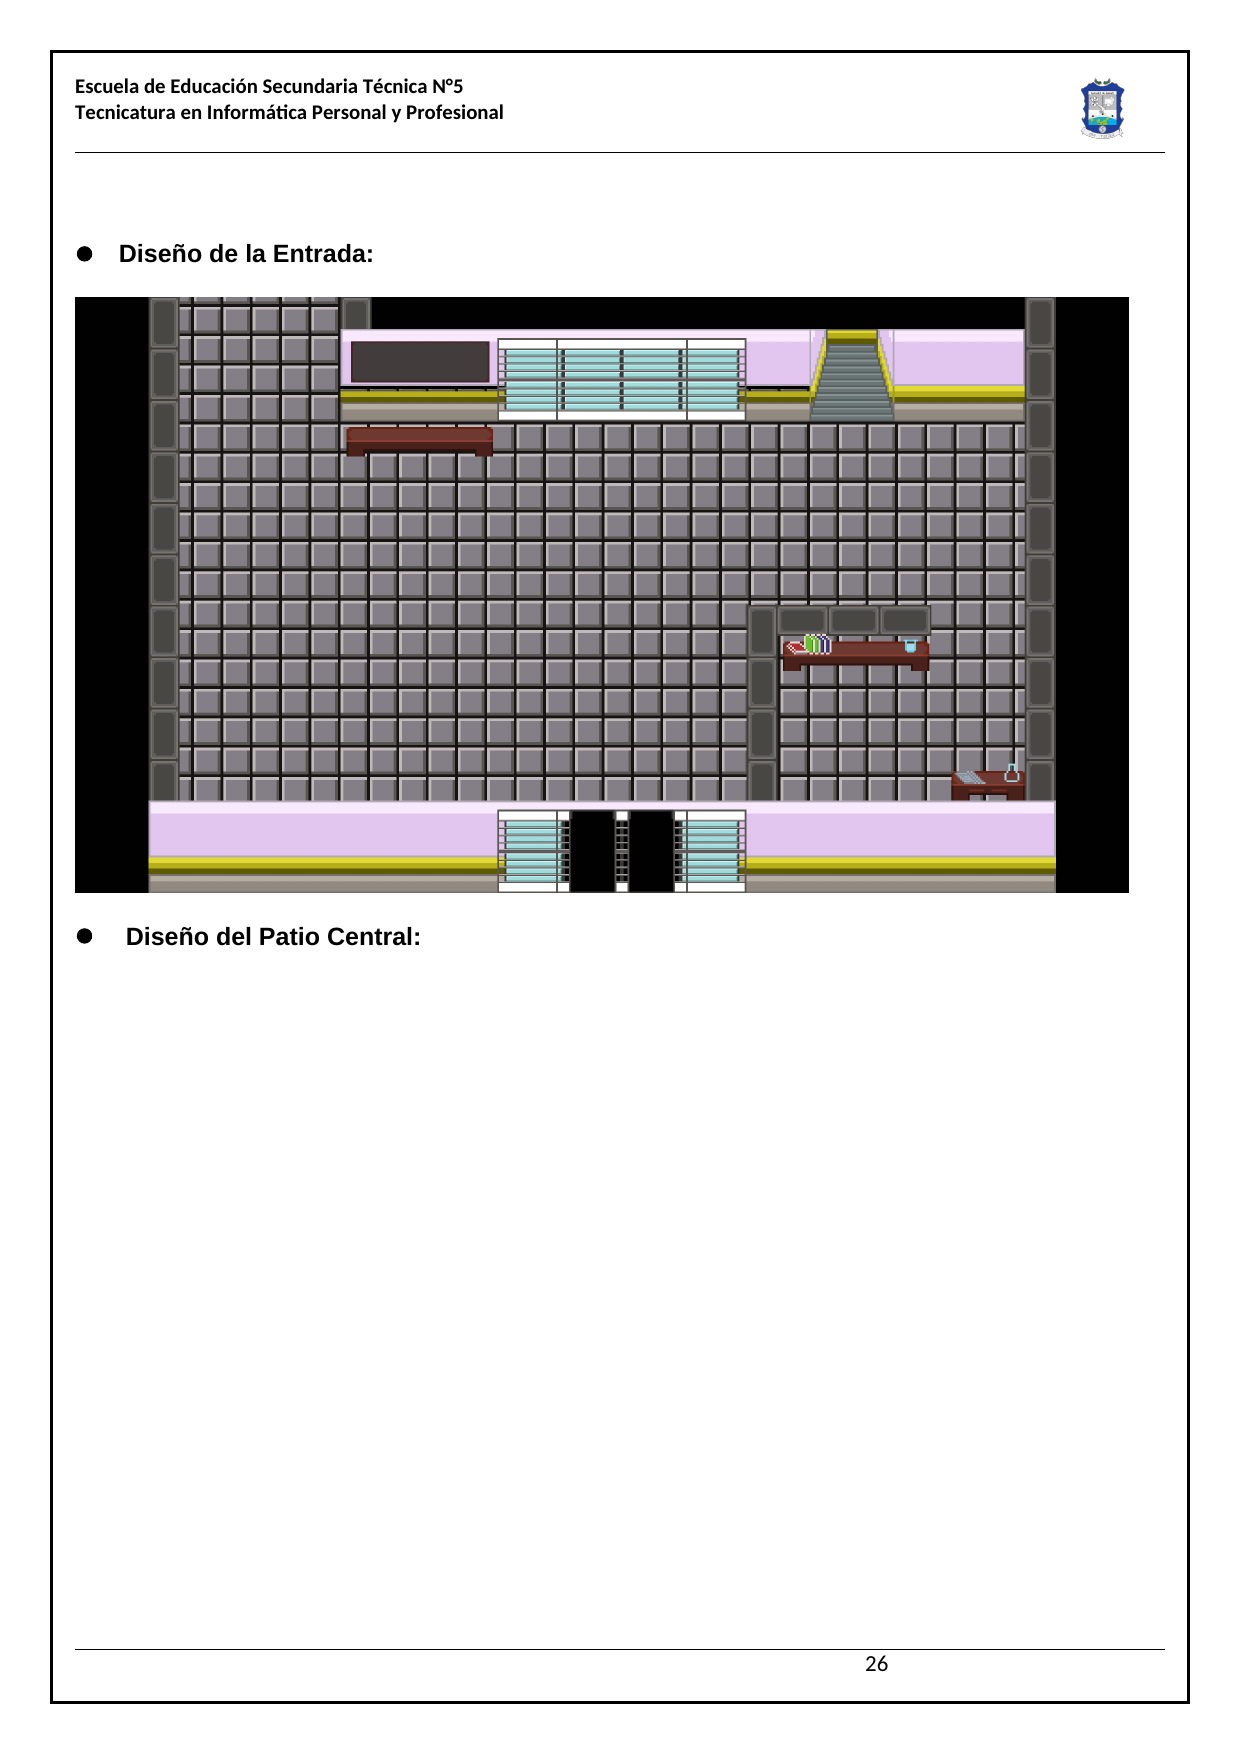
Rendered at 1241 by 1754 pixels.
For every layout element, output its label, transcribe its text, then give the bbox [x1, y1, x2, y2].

picture [1077, 77, 1128, 139]
list Diseño del Patio Central: [75, 921, 1165, 950]
picture [75, 297, 1129, 893]
list Diseño de la Entrada: [75, 239, 1165, 268]
